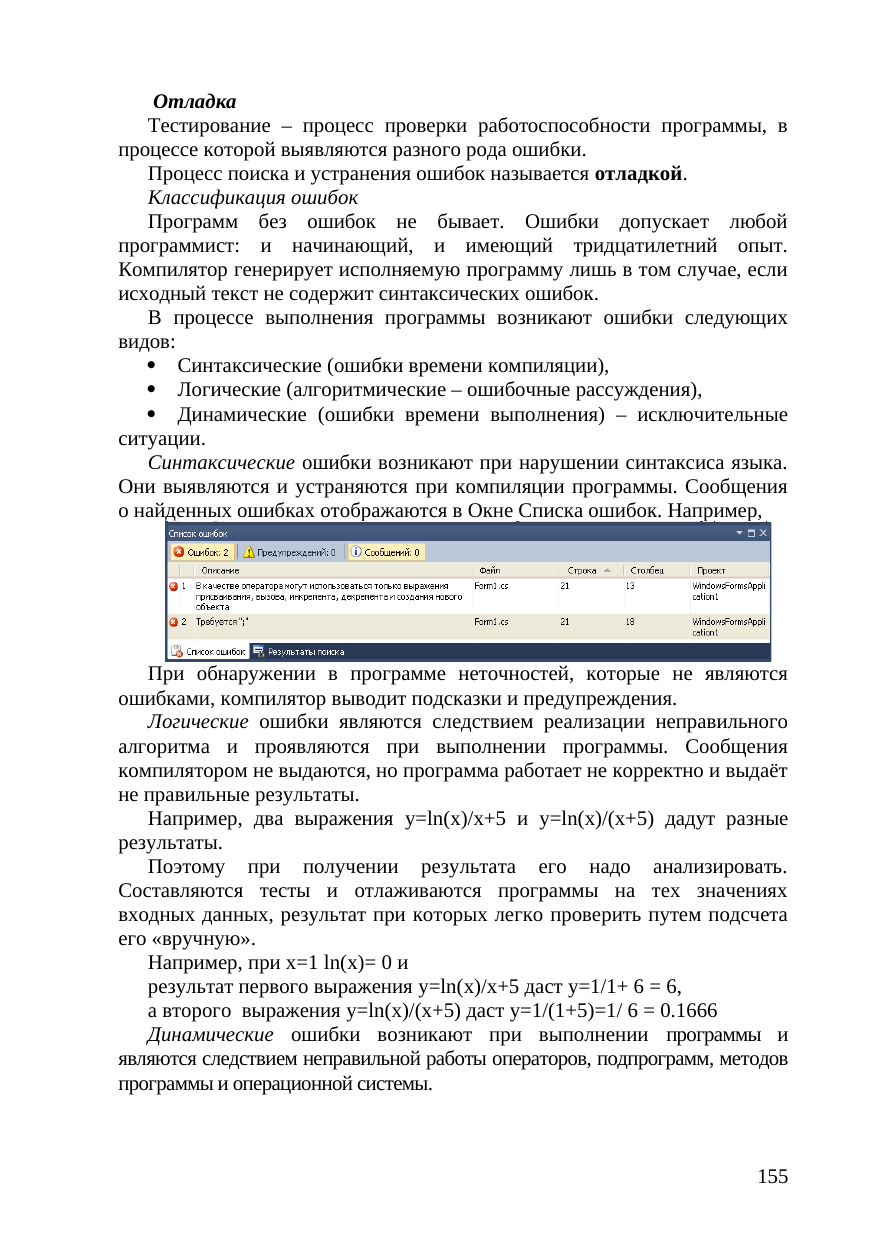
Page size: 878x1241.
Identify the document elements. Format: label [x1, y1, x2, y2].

picture [165, 521, 772, 662]
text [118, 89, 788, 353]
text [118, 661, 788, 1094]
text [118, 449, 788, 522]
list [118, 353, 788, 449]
